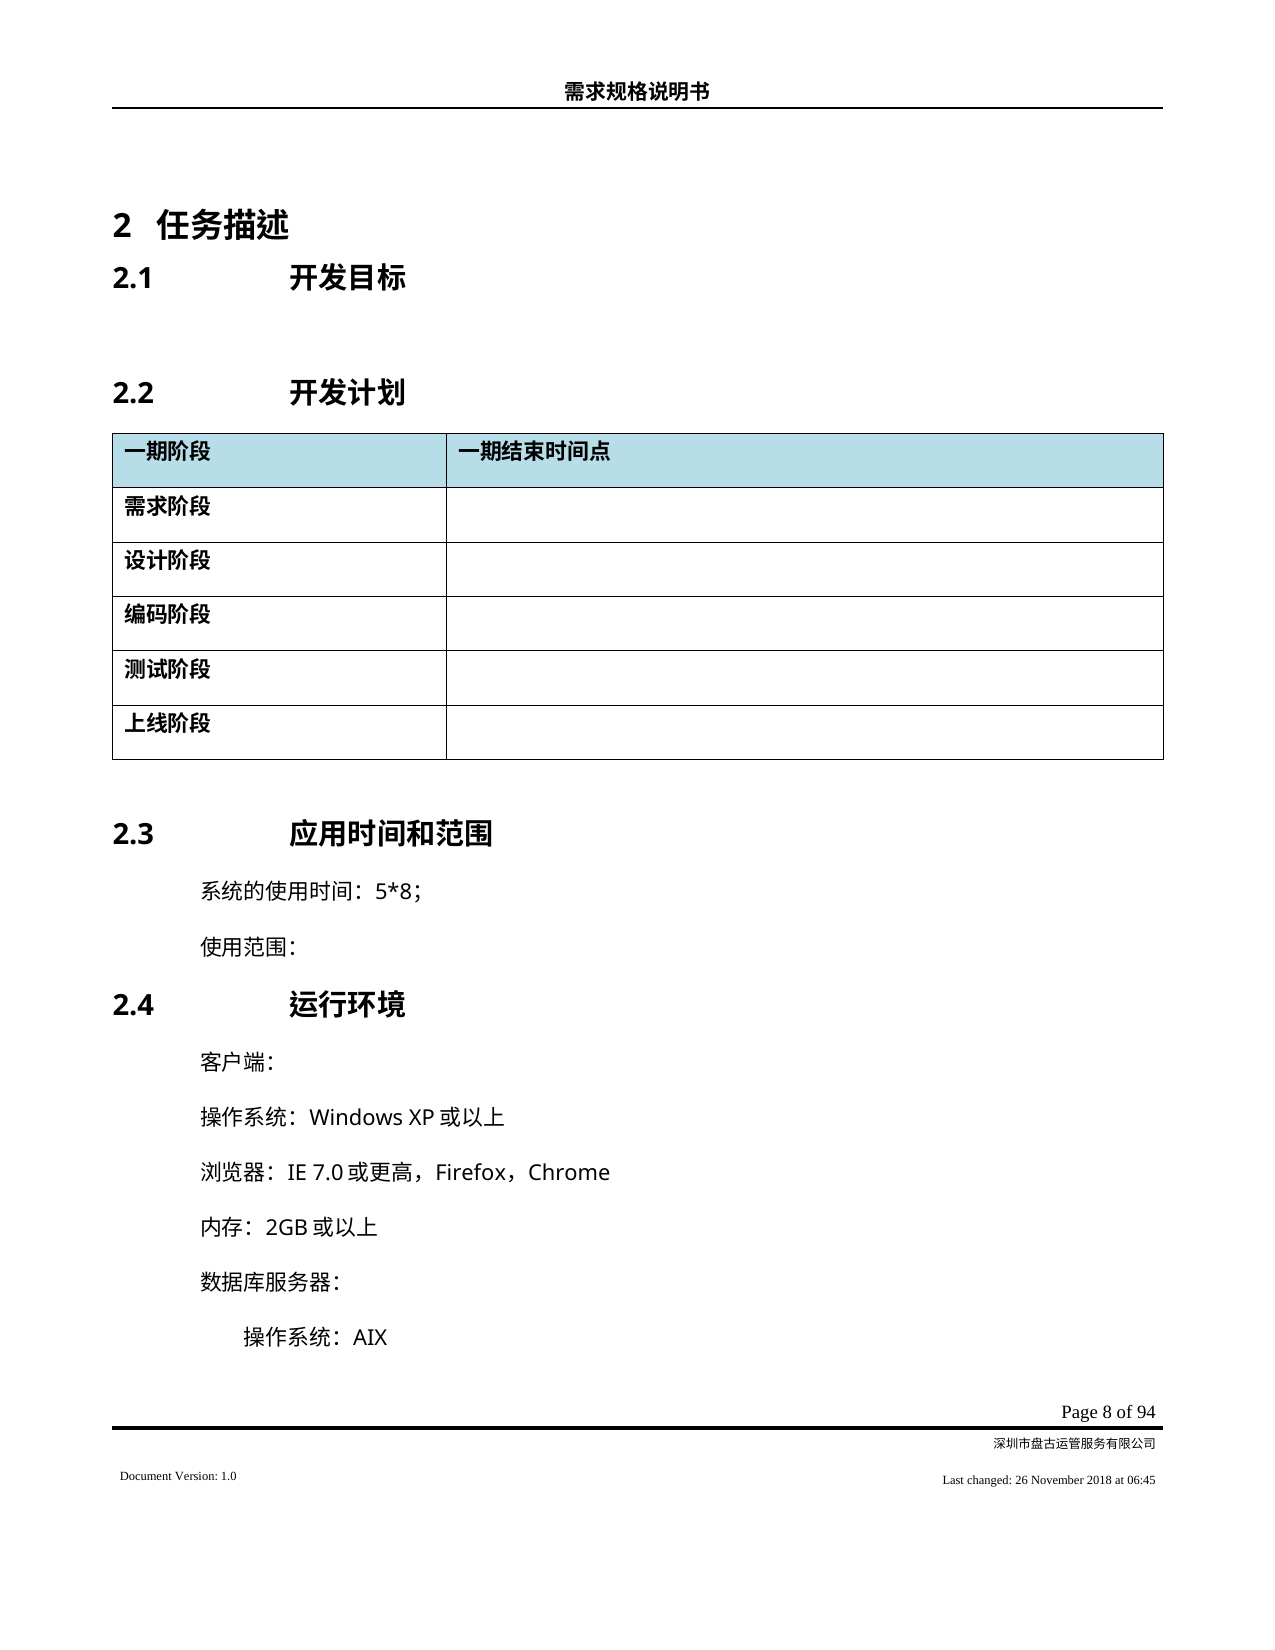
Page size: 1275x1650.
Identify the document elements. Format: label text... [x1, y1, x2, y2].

text 系统的使用时间：5*8； [156, 874, 1163, 907]
text 内存：2GB或以上 [156, 1210, 1163, 1242]
table_header 一期阶段 [113, 434, 446, 487]
text 客户端： [156, 1045, 1163, 1077]
table_cell 上线阶段 [113, 706, 446, 759]
table_cell [447, 651, 1163, 705]
subtitle 任务描述 [112, 192, 1163, 257]
text 数据库服务器： [156, 1265, 1163, 1297]
text 操作系统：AIX [200, 1320, 1163, 1352]
text 操作系统：Windows XP或以上 [156, 1100, 1163, 1132]
table_cell [447, 543, 1163, 596]
table_cell 设计阶段 [113, 543, 446, 596]
table_cell 编码阶段 [113, 597, 446, 650]
text 使用范围： [156, 929, 1163, 962]
subtitle 运行环境 [112, 984, 1163, 1024]
table_cell [447, 706, 1163, 759]
table_cell [447, 488, 1163, 542]
table_cell [447, 597, 1163, 650]
text 浏览器：IE 7.0或更高，Firefox，Chrome [156, 1155, 1163, 1187]
subtitle 开发计划 [112, 372, 1163, 412]
subtitle 开发目标 [112, 257, 1163, 297]
table_cell 需求阶段 [113, 488, 446, 542]
table_cell 测试阶段 [113, 651, 446, 705]
table_header 一期结束时间点 [447, 434, 1163, 487]
subtitle 应用时间和范围 [112, 813, 1163, 853]
